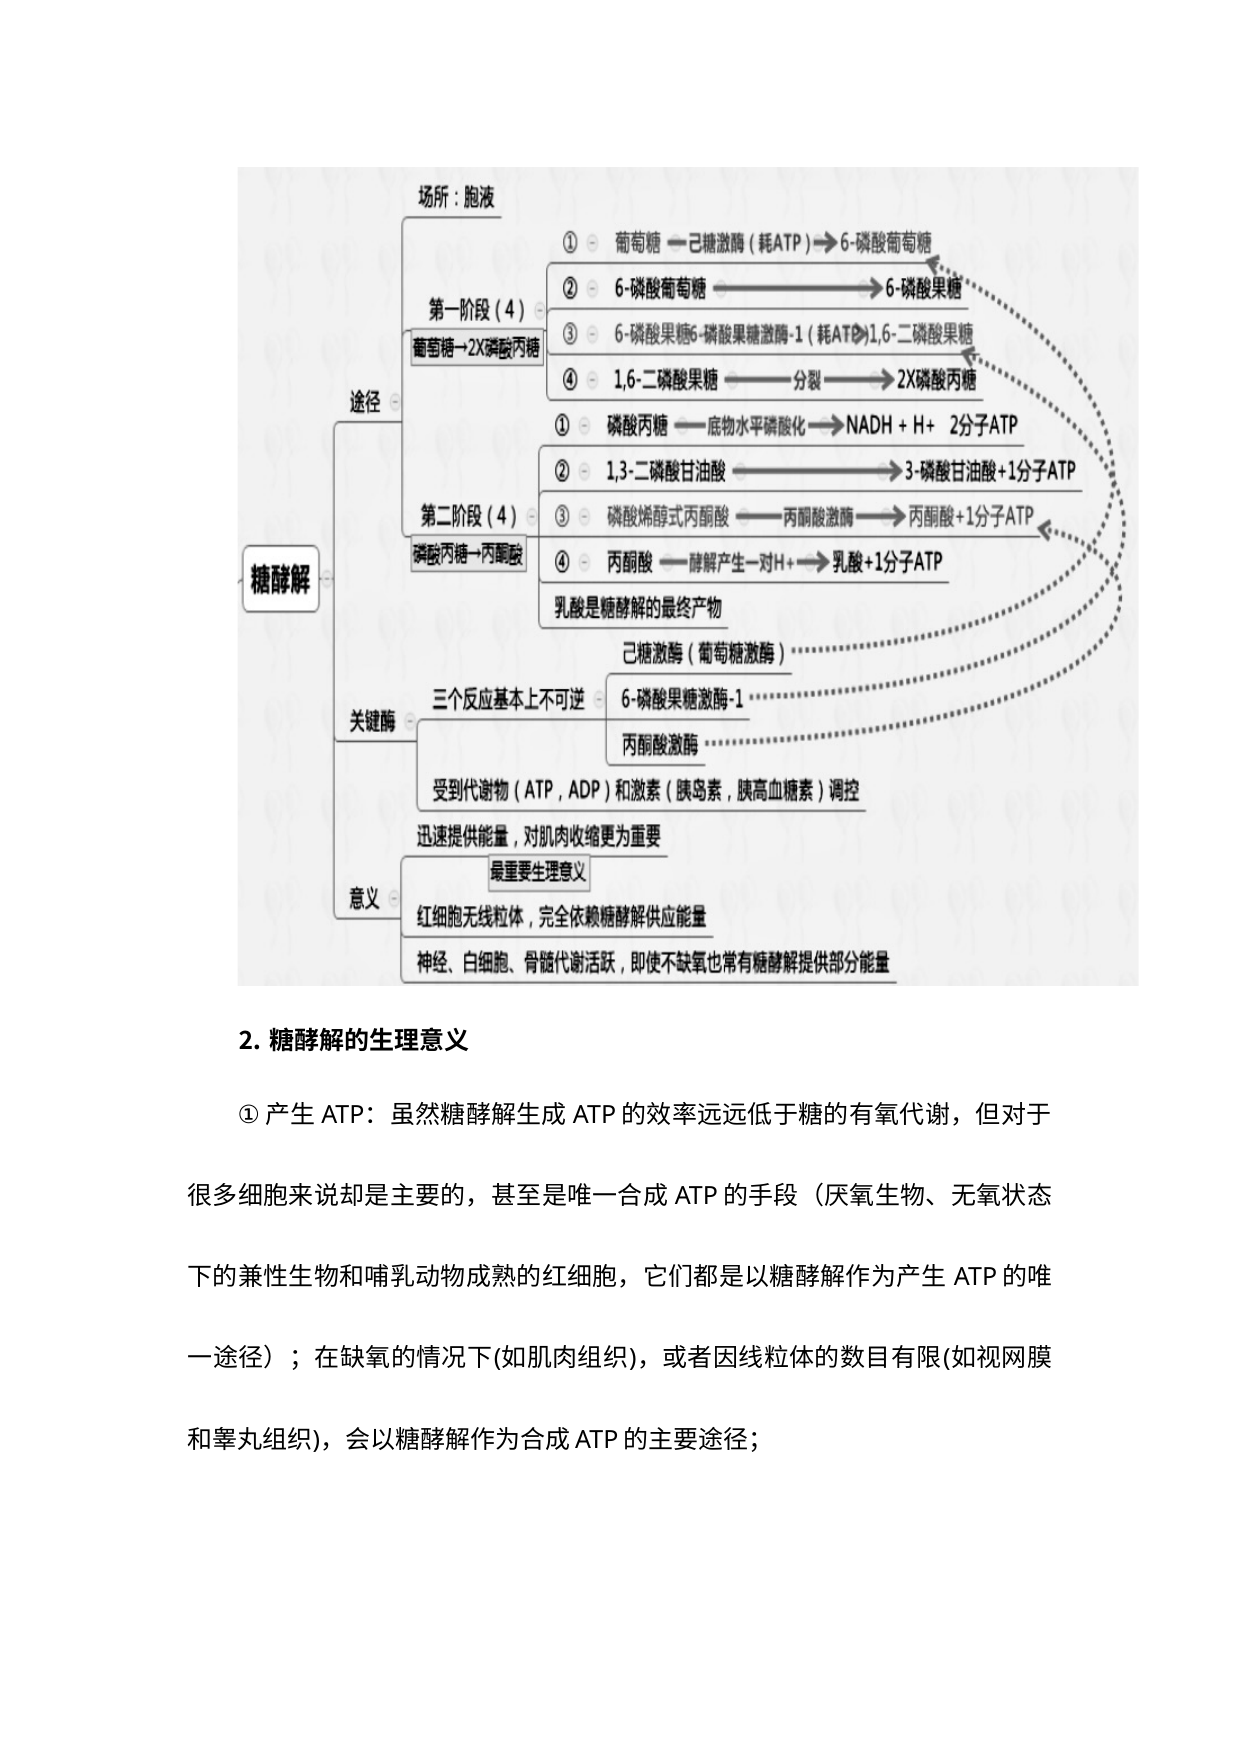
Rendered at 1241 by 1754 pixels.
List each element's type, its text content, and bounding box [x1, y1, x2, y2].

picture [237, 167, 1139, 986]
text ⒉ 糖酵解的生理意义 [187, 1007, 1053, 1072]
text ①产生ATP：虽然糖酵解生成ATP的效率远远低于糖的有氧代谢，但对于很多细胞来说却是主要的，甚至是唯一合成ATP的手段（厌氧生物、无氧状态下的兼性生物和哺乳动物成熟的红细胞，它们都是以糖酵解作为产生ATP的唯一途径）；在缺氧的情况下(如肌肉组织)，或者因线粒体的数目有限(如视网膜和睾丸组织)，会以糖酵解作为合成ATP的主要途径； [187, 1081, 1053, 1471]
